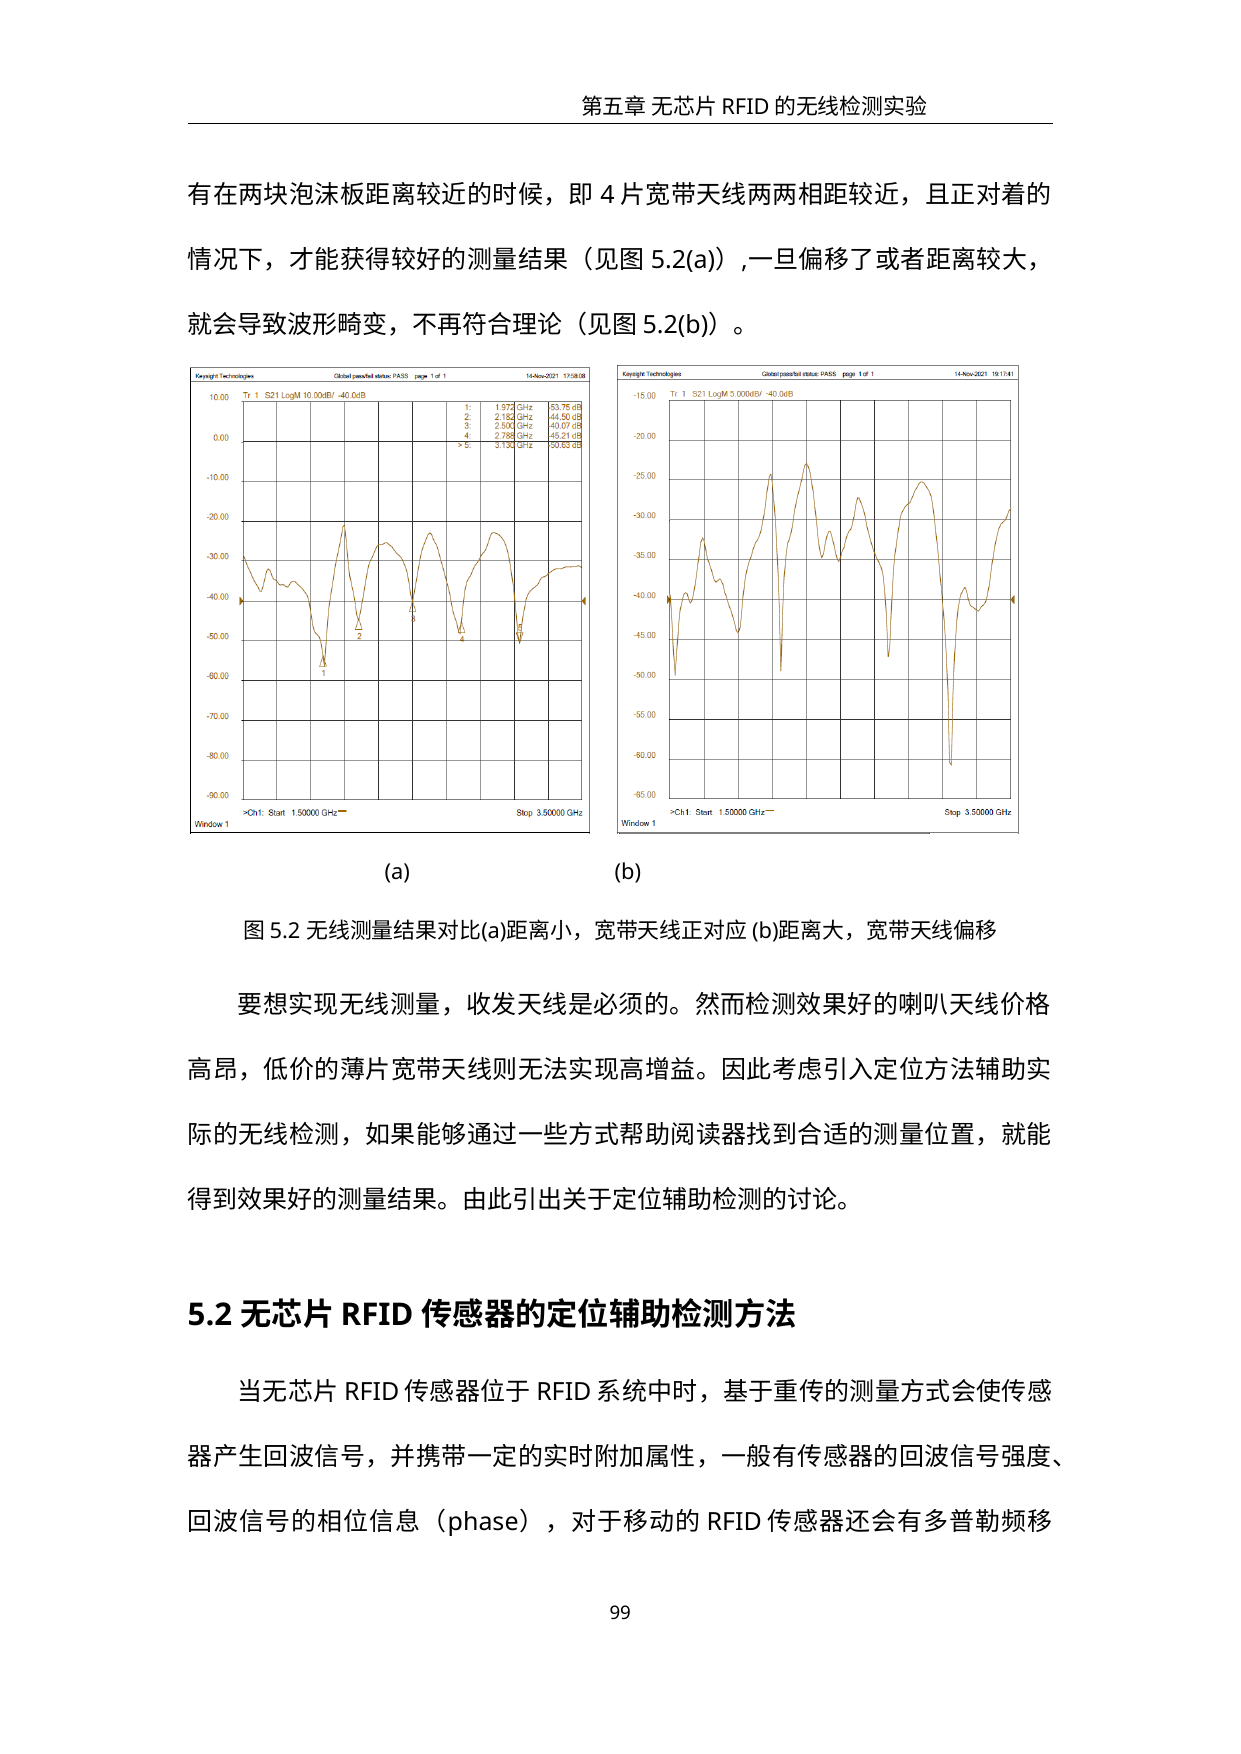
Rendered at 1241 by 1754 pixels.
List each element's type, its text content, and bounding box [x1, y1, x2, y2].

subtitle 5.2 无芯片RFID 传感器的定位辅助检测方法 [187, 1280, 1053, 1345]
text (a) (b) [187, 855, 1053, 887]
picture [187, 366, 592, 834]
text 要想实现无线测量，收发天线是必须的。然而检测效果好的喇叭天线价格高昂，低价的薄片宽带天线则无法实现高增益。因此考虑引入定位方法辅助实际的无线检测，如果能够通过一些方式帮助阅读器找到合适的测量位置，就能得到效果好的测量结果。由此引出关于定位辅助检测的讨论。 [187, 970, 1053, 1230]
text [187, 160, 1053, 355]
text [187, 1357, 1053, 1552]
text 图5.2 无线测量结果对比(a)距离小，宽带天线正对应 (b)距离大，宽带天线偏移 [187, 912, 1053, 945]
picture [615, 363, 1020, 834]
